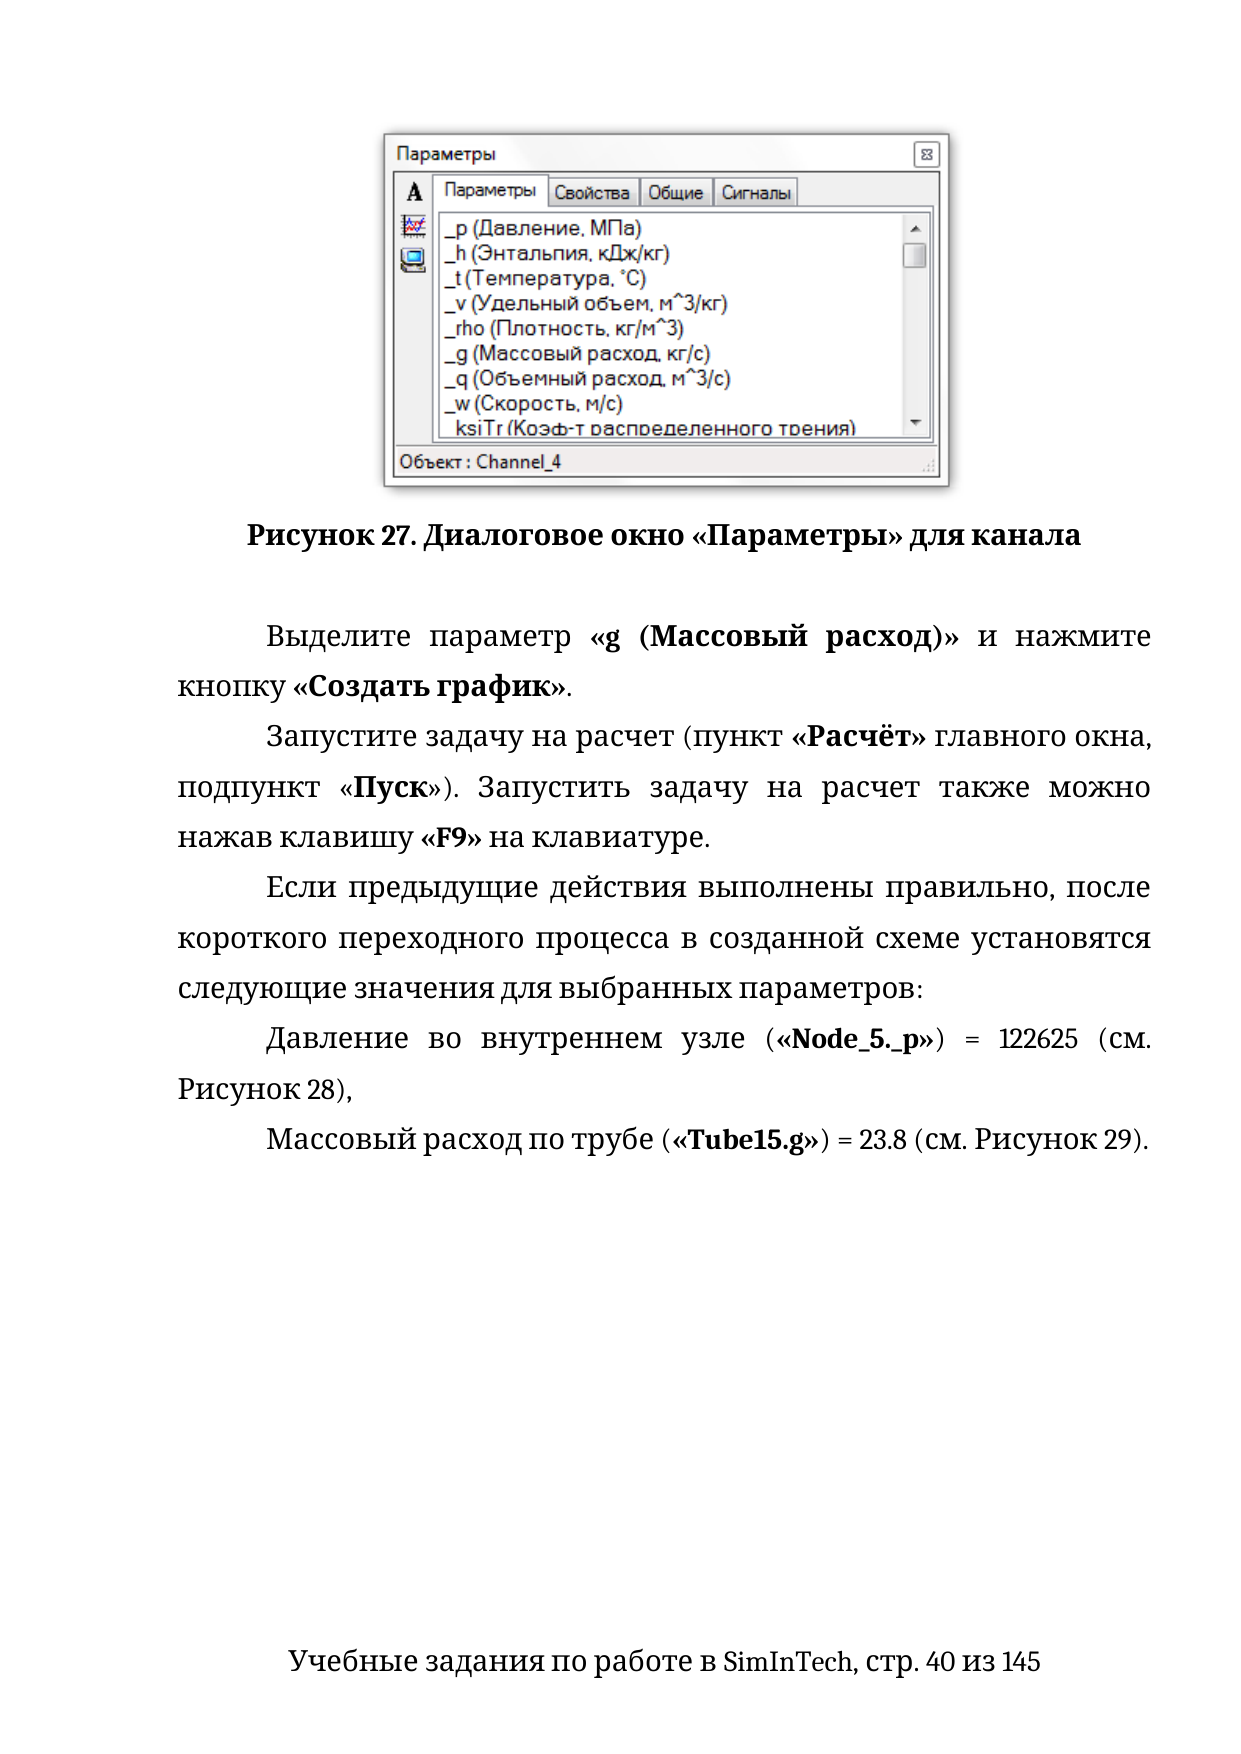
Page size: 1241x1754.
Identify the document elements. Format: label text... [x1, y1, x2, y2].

text Запустите задачу на расчет (пункт «Расчёт» главного окна, подпункт «Пуск»). Запустить задачу на расчет также можно нажав клавишу «F9» на клавиатуре. [177, 721, 1152, 855]
text Выделите параметр «g (Массовый расход)» и нажмите кнопку «Создать график». [177, 620, 1152, 704]
picture [365, 118, 964, 503]
text Если предыдущие действия выполнены правильно, после короткого переходного процесса в созданной схеме установятся следующие значения для выбранных параметров: [177, 872, 1152, 1006]
